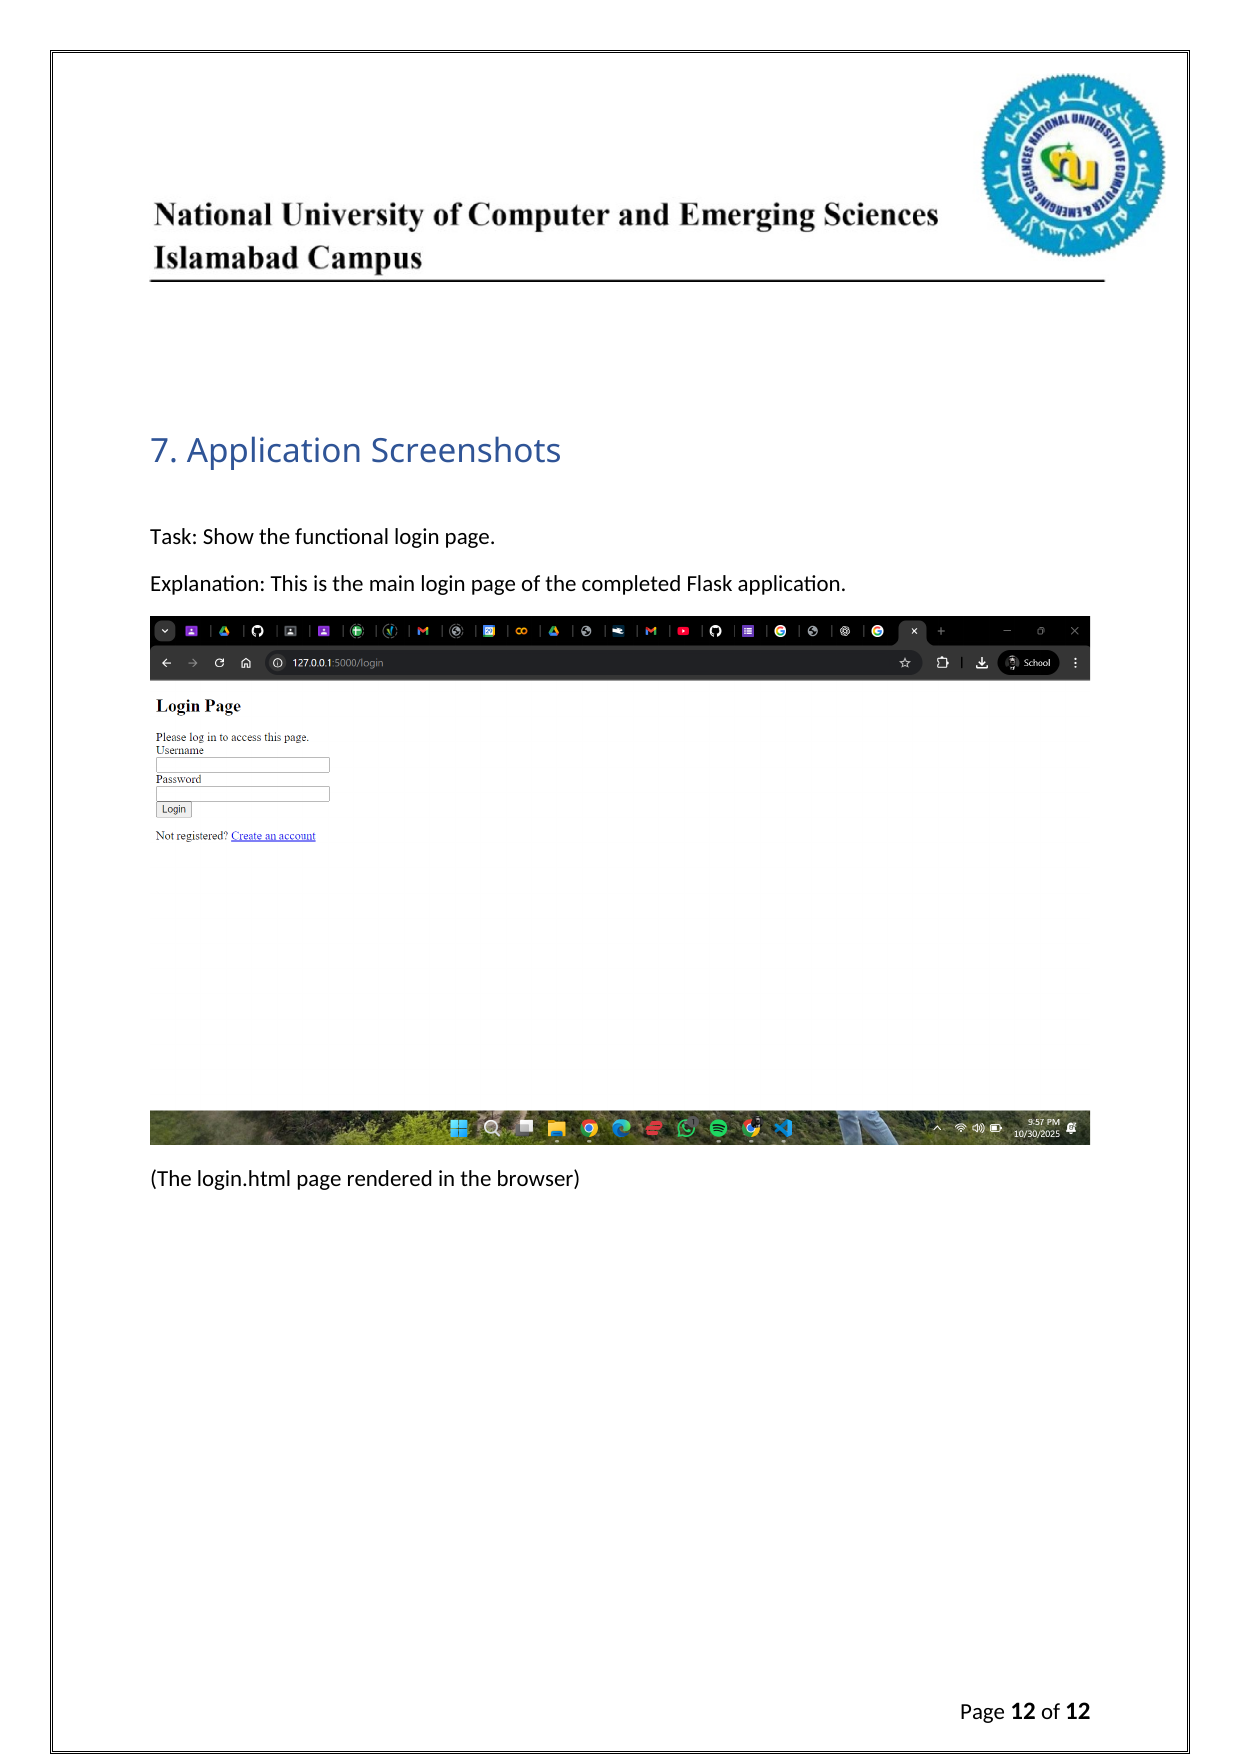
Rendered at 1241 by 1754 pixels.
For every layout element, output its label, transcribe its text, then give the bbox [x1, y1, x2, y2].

text (The login.html page rendered in the browser) [150, 1164, 1090, 1192]
text Explanation: This is the main login page of the completed Flask application. [150, 569, 1090, 597]
subtitle 7. Application Screenshots [150, 427, 1090, 472]
text Task: Show the functional login page. [150, 522, 1090, 550]
picture [150, 616, 1091, 1145]
picture [149, 73, 1166, 282]
